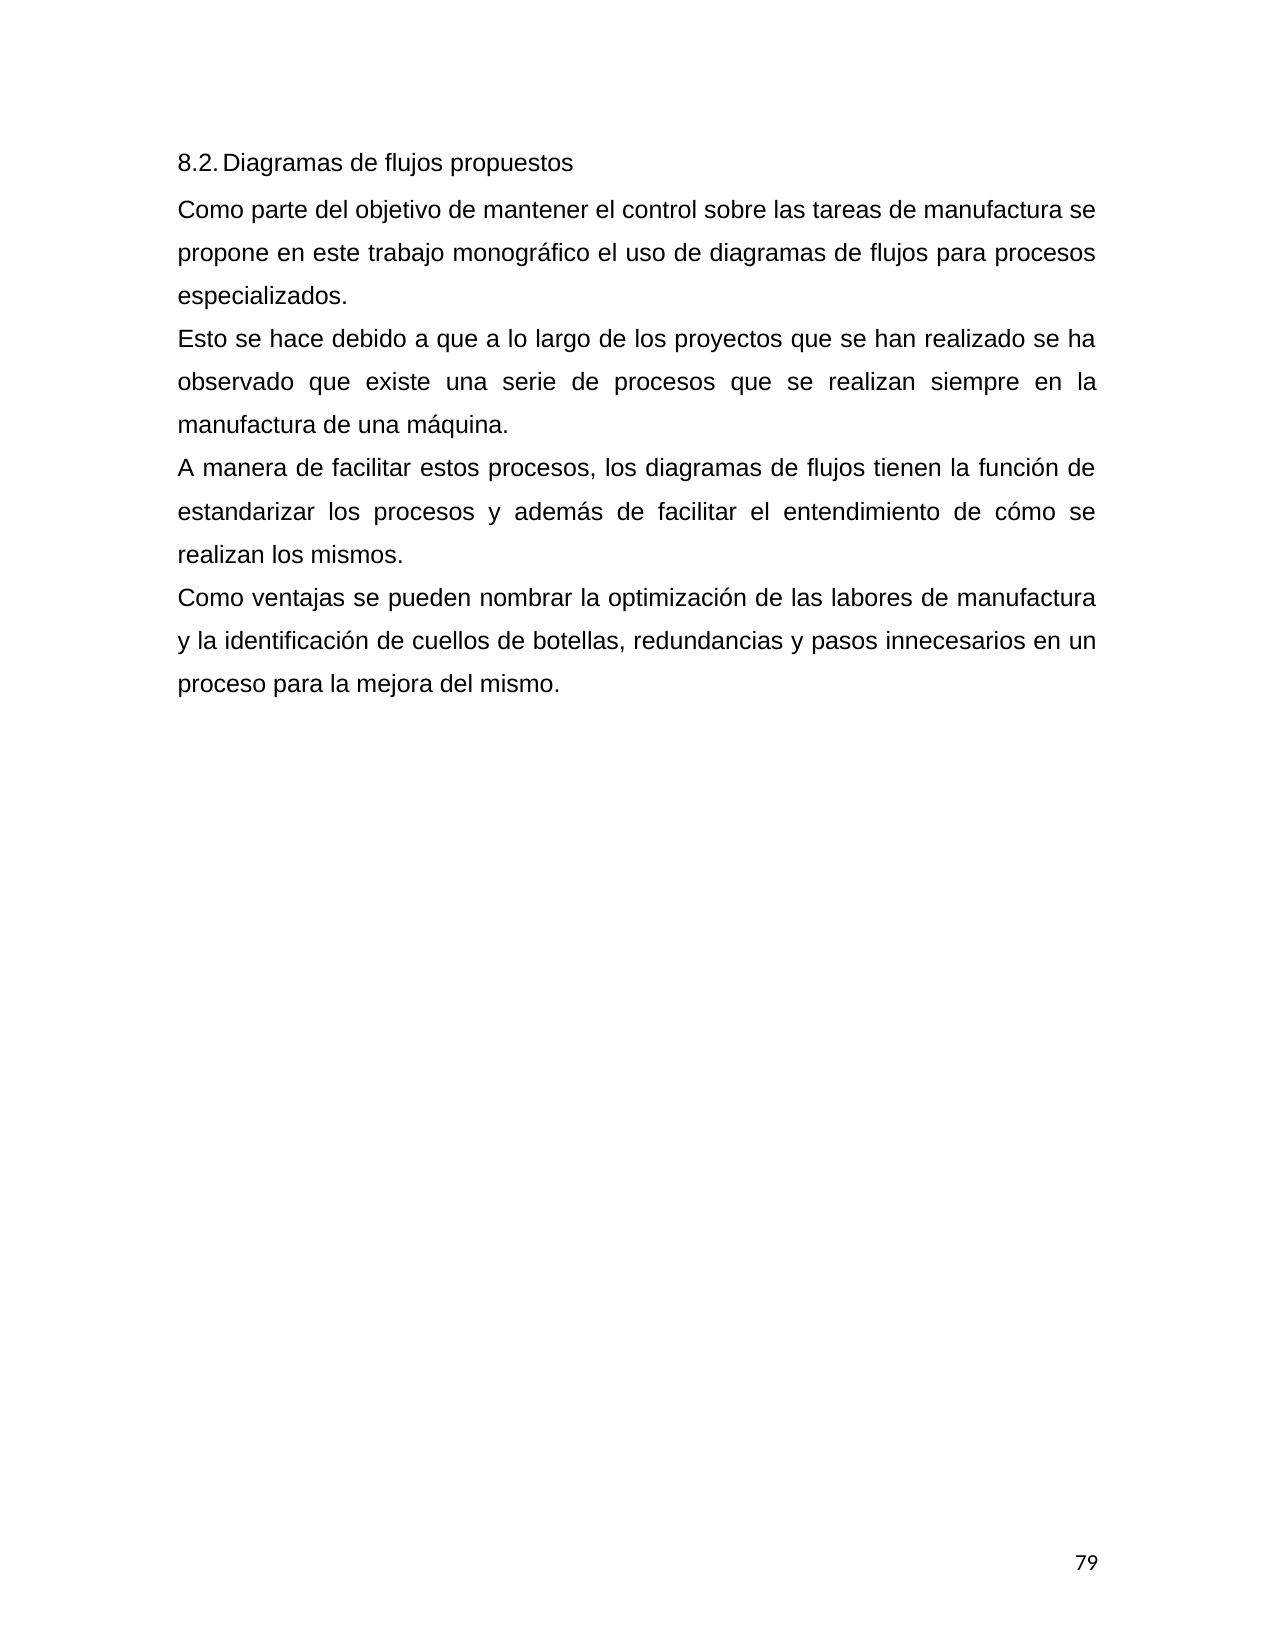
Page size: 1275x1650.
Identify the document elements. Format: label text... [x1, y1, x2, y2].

text Como ventajas se pueden nombrar la optimización de las labores de manufactura y la identificación de cuellos de botellas, redundancias y pasos innecesarios en un proceso para la mejora del mismo. [177, 583, 1098, 698]
text A manera de facilitar estos procesos, los diagramas de flujos tienen la función de estandarizar los procesos y además de facilitar el entendimiento de cómo se realizan los mismos. [177, 453, 1098, 568]
text Diagramas de flujos propuestos [177, 148, 1098, 176]
text Esto se hace debido a que a lo largo de los proyectos que se han realizado se ha observado que existe una serie de procesos que se realizan siempre en la manufactura de una máquina. [177, 324, 1098, 439]
text Como parte del objetivo de mantener el control sobre las tareas de manufactura se propone en este trabajo monográfico el uso de diagramas de flujos para procesos especializados. [177, 195, 1098, 310]
